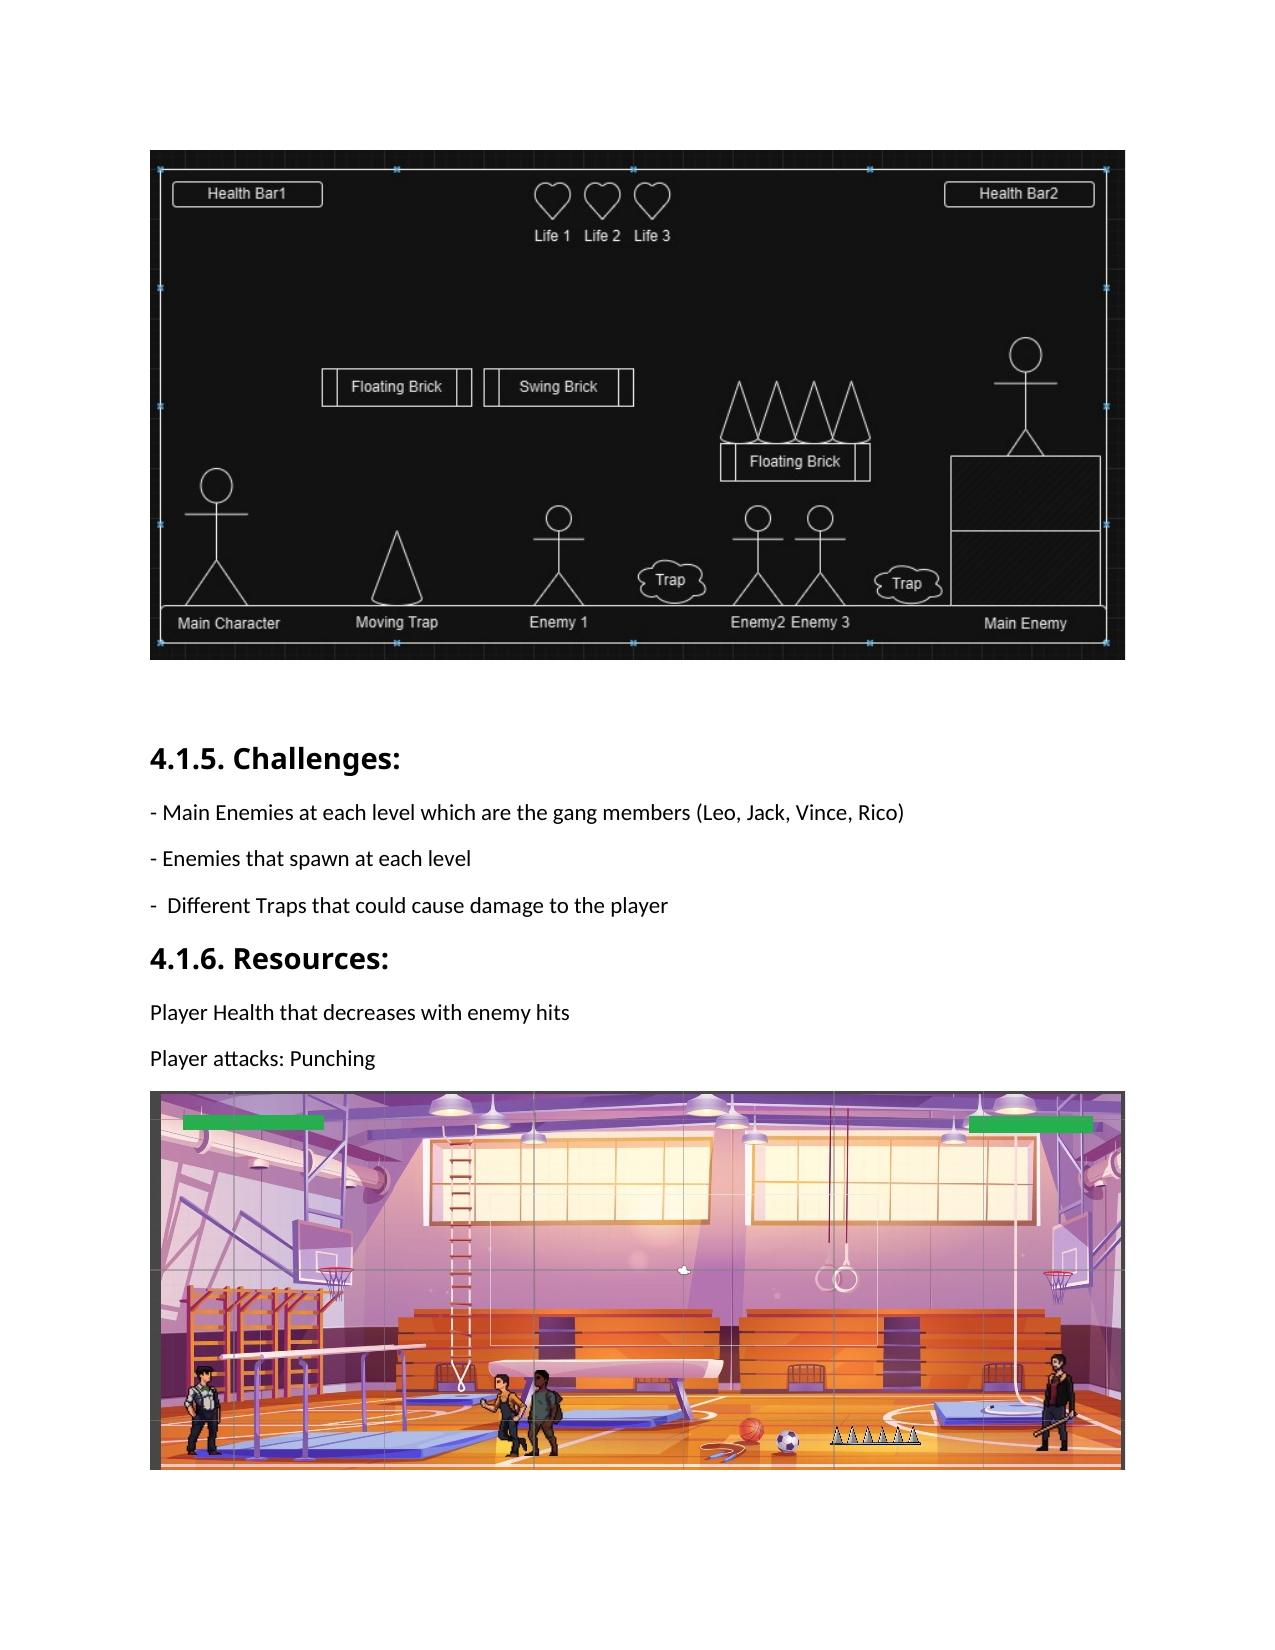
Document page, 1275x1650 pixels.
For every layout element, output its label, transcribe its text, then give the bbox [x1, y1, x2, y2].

text 4.1.6. Resources: [150, 938, 1125, 978]
text 4.1.5. Challenges: [150, 738, 1125, 778]
picture [150, 1091, 1125, 1470]
picture [150, 150, 1125, 660]
text Player attacks: Punching [150, 1044, 1125, 1073]
text Player Health that decreases with enemy hits [150, 998, 1125, 1026]
text - Enemies that spawn at each level [150, 844, 1125, 872]
text - Different Traps that could cause damage to the player [150, 891, 1125, 919]
text - Main Enemies at each level which are the gang members (Leo, Jack, Vince, Rico) [150, 798, 1125, 826]
